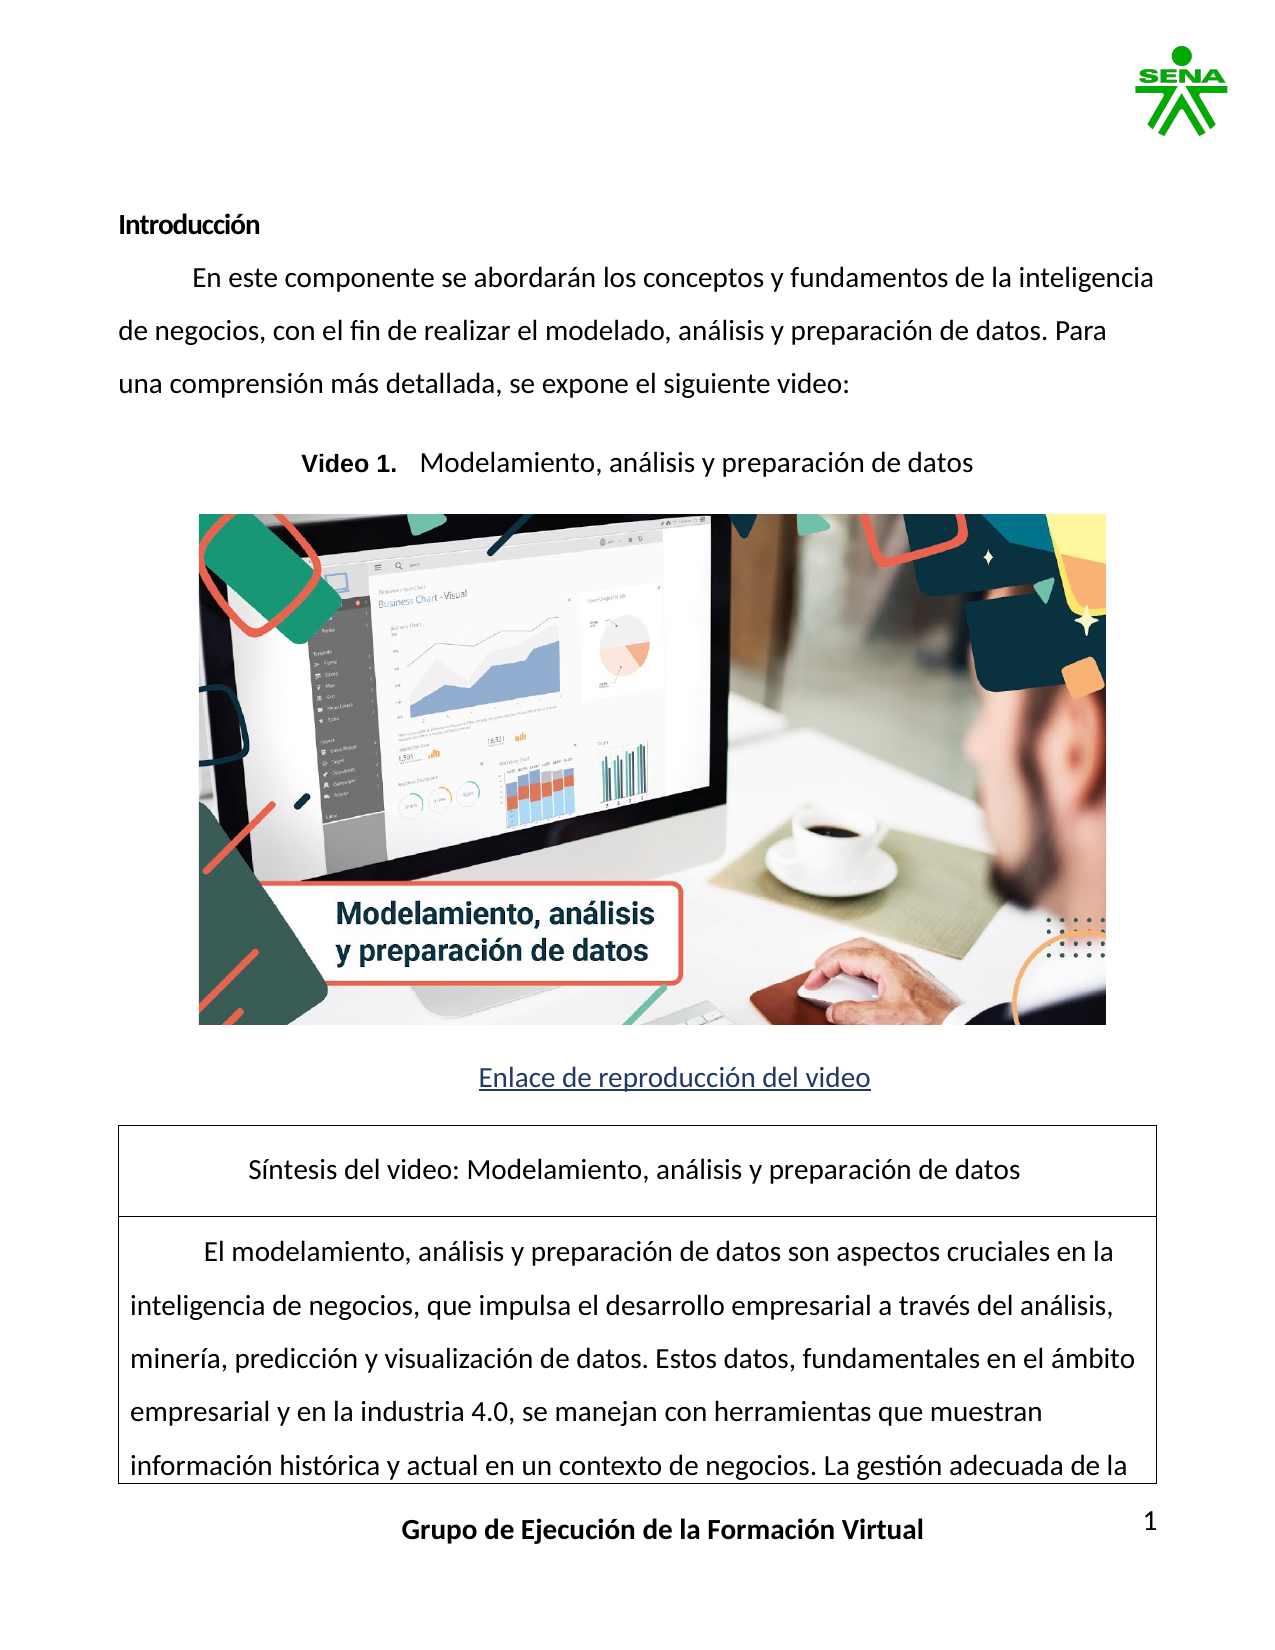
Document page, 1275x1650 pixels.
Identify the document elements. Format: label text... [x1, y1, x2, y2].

text Enlace de reproducción del video [118, 1059, 1157, 1094]
text Modelamiento, análisis y preparación de datos [118, 444, 1157, 479]
text En este componente se abordarán los conceptos y fundamentos de la inteligencia de negocios, con el fin de realizar el modelado, análisis y preparación de datos. Para una comprensión más detallada, se expone el siguiente video: [118, 259, 1157, 401]
table_header Síntesis del video: Modelamiento, análisis y preparación de datos [119, 1126, 1156, 1216]
picture [1135, 46, 1228, 136]
subtitle Introducción [118, 206, 1157, 242]
picture [198, 514, 1106, 1025]
